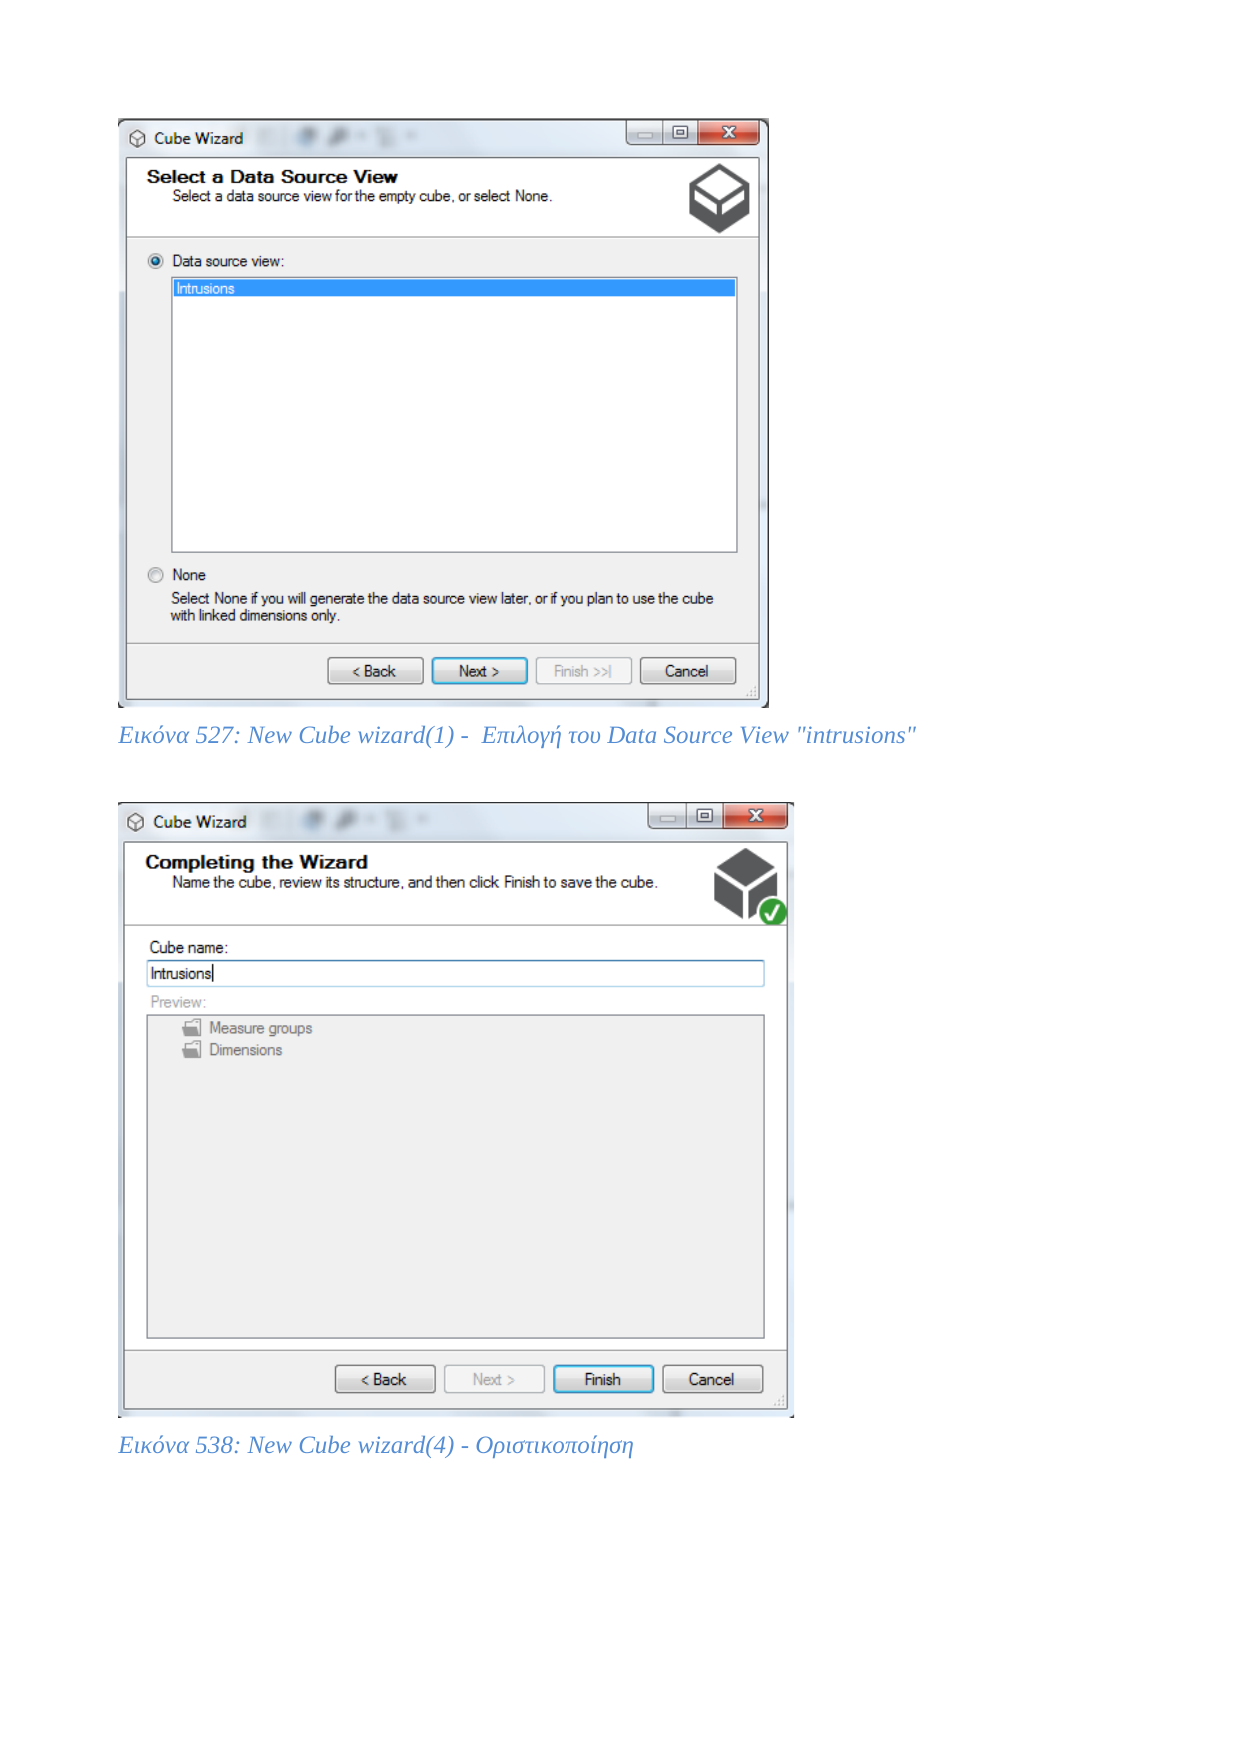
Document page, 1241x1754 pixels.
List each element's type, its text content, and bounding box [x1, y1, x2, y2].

text Εικόνα 538: New Cube wizard(4) - Οριστικοποίηση [118, 1431, 1122, 1459]
picture [118, 118, 769, 708]
picture [118, 802, 795, 1418]
text Εικόνα 527: New Cube wizard(1) - Επιλογή του Data Source View "intrusions" [118, 720, 1122, 749]
